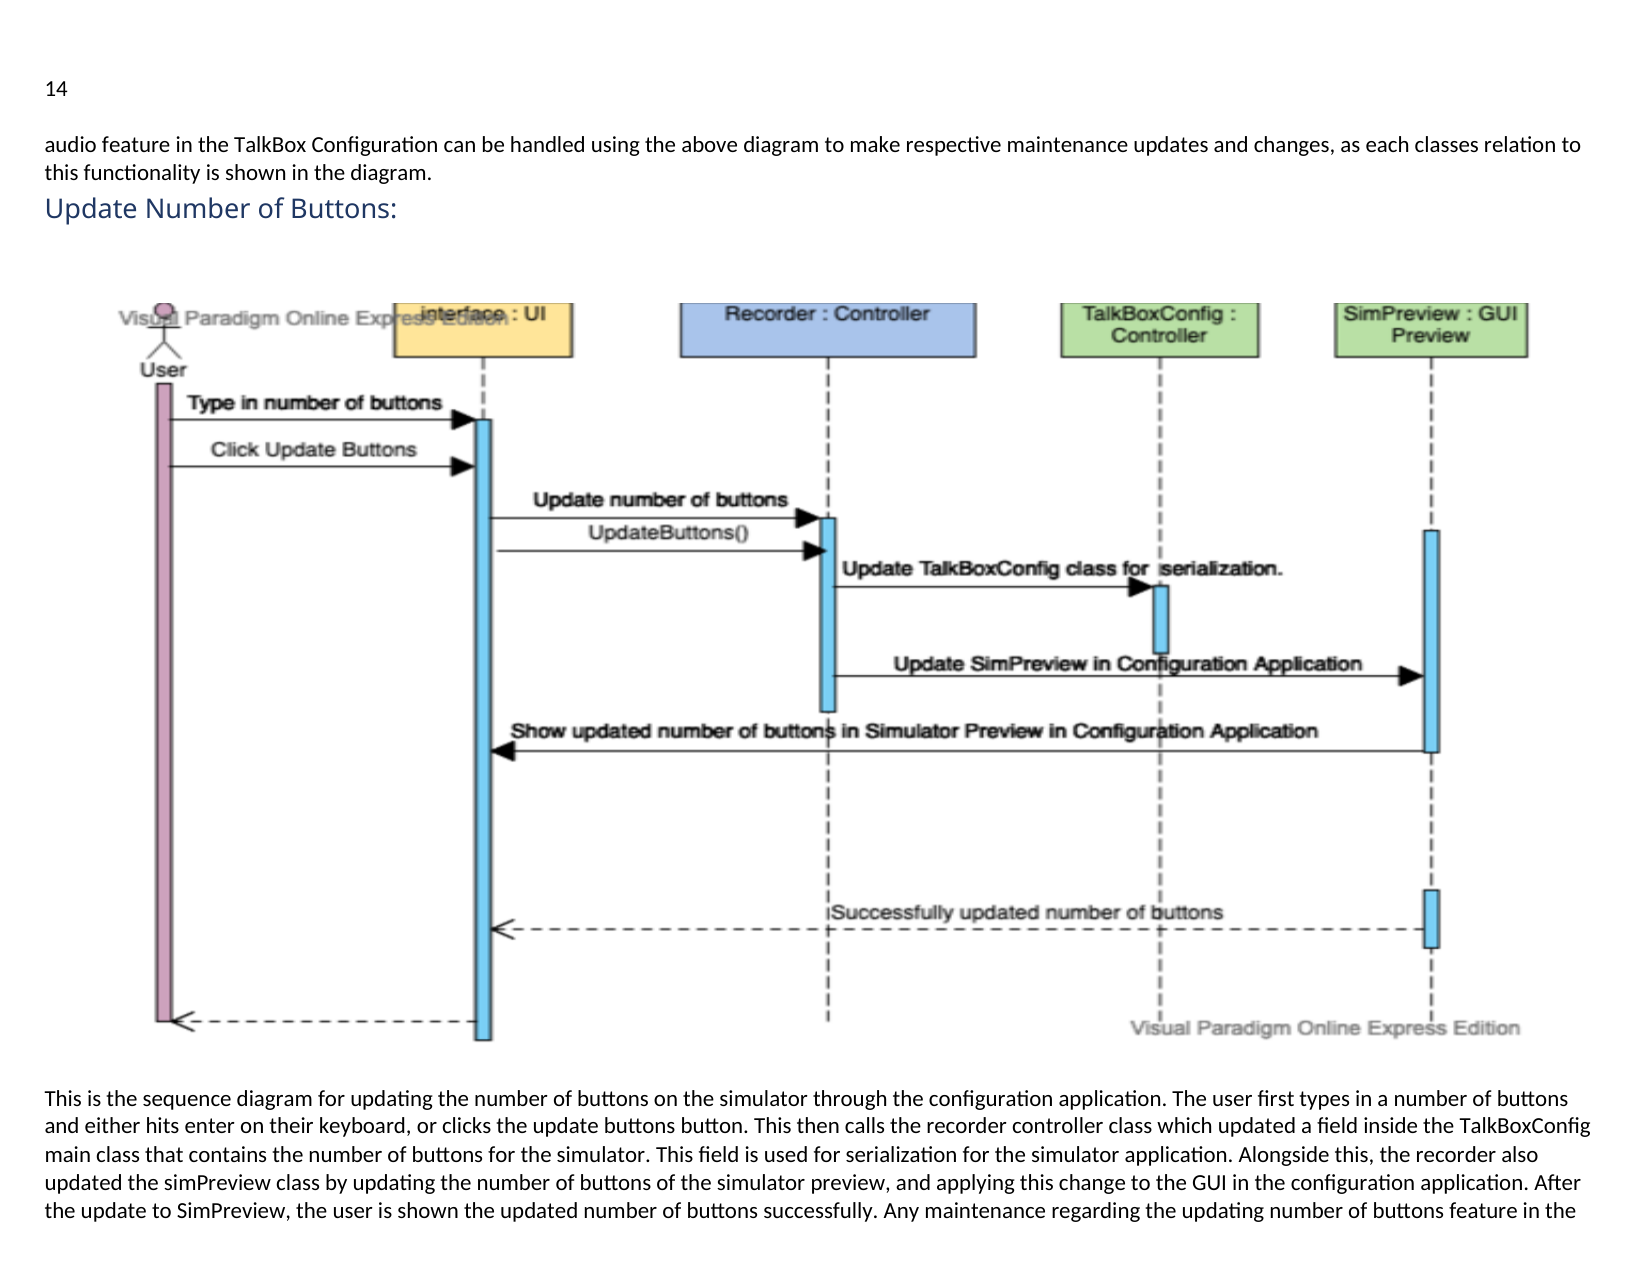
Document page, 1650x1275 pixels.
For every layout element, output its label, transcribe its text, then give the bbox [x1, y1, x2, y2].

picture [108, 303, 1531, 1046]
subtitle Update Number of Buttons: [44, 190, 1595, 227]
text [44, 1084, 1595, 1224]
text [44, 130, 1595, 186]
